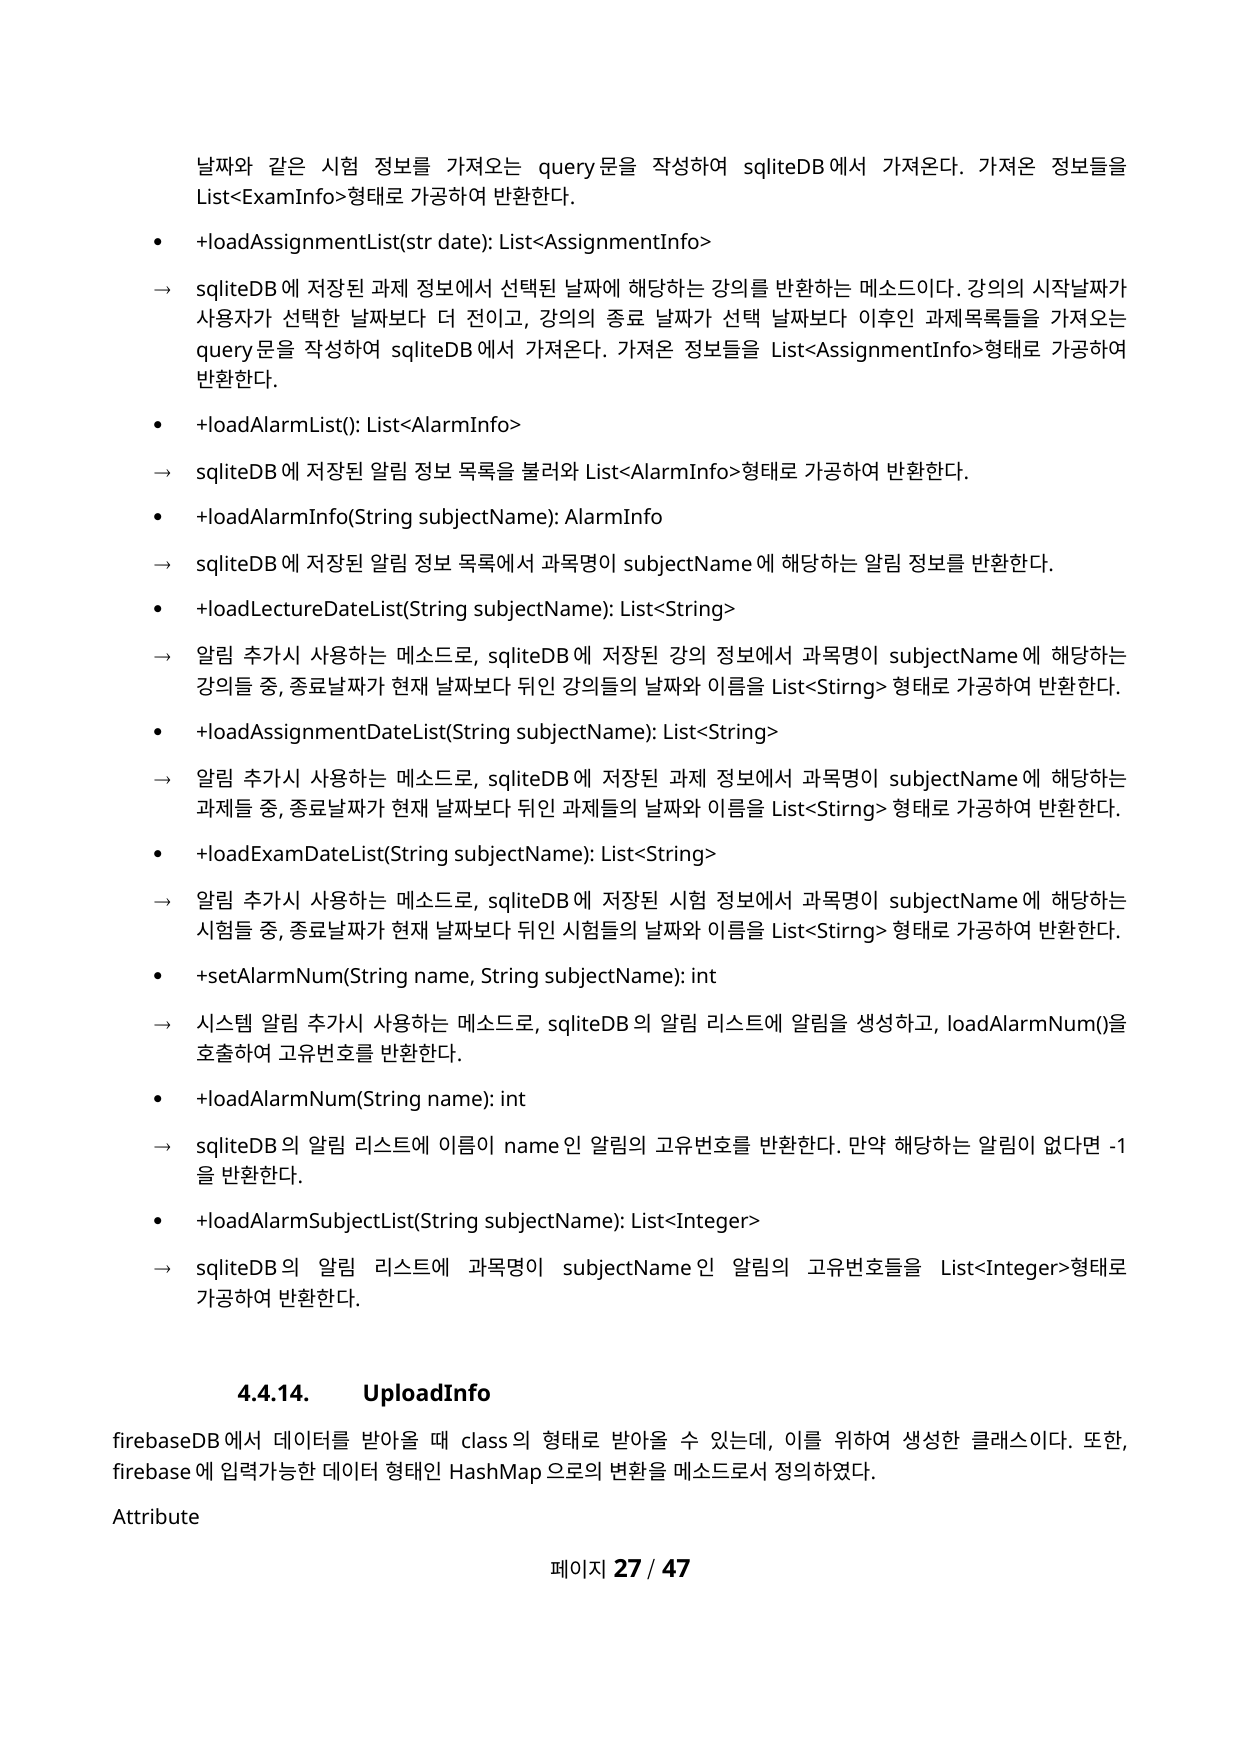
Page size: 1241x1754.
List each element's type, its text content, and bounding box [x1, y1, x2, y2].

list +loadAlarmInfo(String subjectName): AlarmInfo [154, 502, 1128, 531]
list +loadAlarmNum(String name): int [154, 1084, 1128, 1112]
list +loadAssignmentDateList(String subjectName): List<String> [154, 717, 1128, 745]
list 알림 추가시 사용하는 메소드로, sqliteDB에 저장된 강의 정보에서 과목명이 subjectName에 해당하는 강의들 중, 종료날짜가 현재 날짜보다 뒤인 강의들의 날짜와 이름을 List<Stirng> 형태로 가공하여 반환한다. [154, 639, 1128, 700]
list 알림 추가시 사용하는 메소드로, sqliteDB에 저장된 과제 정보에서 과목명이 subjectName에 해당하는 과제들 중, 종료날짜가 현재 날짜보다 뒤인 과제들의 날짜와 이름을 List<Stirng> 형태로 가공하여 반환한다. [154, 762, 1128, 823]
list +loadAlarmSubjectList(String subjectName): List<Integer> [154, 1206, 1128, 1235]
list +loadAlarmList(): List<AlarmInfo> [154, 410, 1128, 439]
list +setAlarmNum(String name, String subjectName): int [154, 962, 1128, 990]
list +loadAssignmentList(str date): List<AssignmentInfo> [154, 227, 1128, 256]
list 알림 추가시 사용하는 메소드로, sqliteDB에 저장된 시험 정보에서 과목명이 subjectName에 해당하는 시험들 중, 종료날짜가 현재 날짜보다 뒤인 시험들의 날짜와 이름을 List<Stirng> 형태로 가공하여 반환한다. [154, 884, 1128, 945]
list sqliteDB에 저장된 알림 정보 목록에서 과목명이 subjectName에 해당하는 알림 정보를 반환한다. [154, 547, 1128, 578]
list +loadExamDateList(String subjectName): List<String> [154, 839, 1128, 868]
list +loadLectureDateList(String subjectName): List<String> [154, 594, 1128, 623]
list 시스템 알림 추가시 사용하는 메소드로, sqliteDB의 알림 리스트에 알림을 생성하고, loadAlarmNum()을 호출하여 고유번호를 반환한다. [154, 1007, 1128, 1067]
list UploadInfo [237, 1377, 1128, 1408]
text firebaseDB에서 데이터를 받아올 때 class의 형태로 받아올 수 있는데, 이를 위하여 생성한 클래스이다. 또한, firebase에 입력가능한 데이터 형태인 HashMap으로의 변환을 메소드로서 정의하였다. [112, 1425, 1128, 1485]
list sqliteDB에 저장된 알림 정보 목록을 불러와 List<AlarmInfo>형태로 가공하여 반환한다. [154, 455, 1128, 486]
text Attribute [112, 1502, 1128, 1530]
list sqliteDB의 알림 리스트에 과목명이 subjectName인 알림의 고유번호들을 List<Integer>형태로 가공하여 반환한다. [154, 1252, 1128, 1312]
list sqliteDB에 저장된 과제 정보에서 선택된 날짜에 해당하는 강의를 반환하는 메소드이다. 강의의 시작날짜가 사용자가 선택한 날짜보다 더 전이고, 강의의 종료 날짜가 선택 날짜보다 이후인 과제목록들을 가져오는 query문을 작성하여 sqliteDB에서 가져온다. 가져온 정보들을 List<AssignmentInfo>형태로 가공하여 반환한다. [154, 272, 1128, 394]
list sqliteDB의 알림 리스트에 이름이 name인 알림의 고유번호를 반환한다. 만약 해당하는 알림이 없다면 -1을 반환한다. [154, 1129, 1128, 1190]
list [154, 150, 1128, 211]
